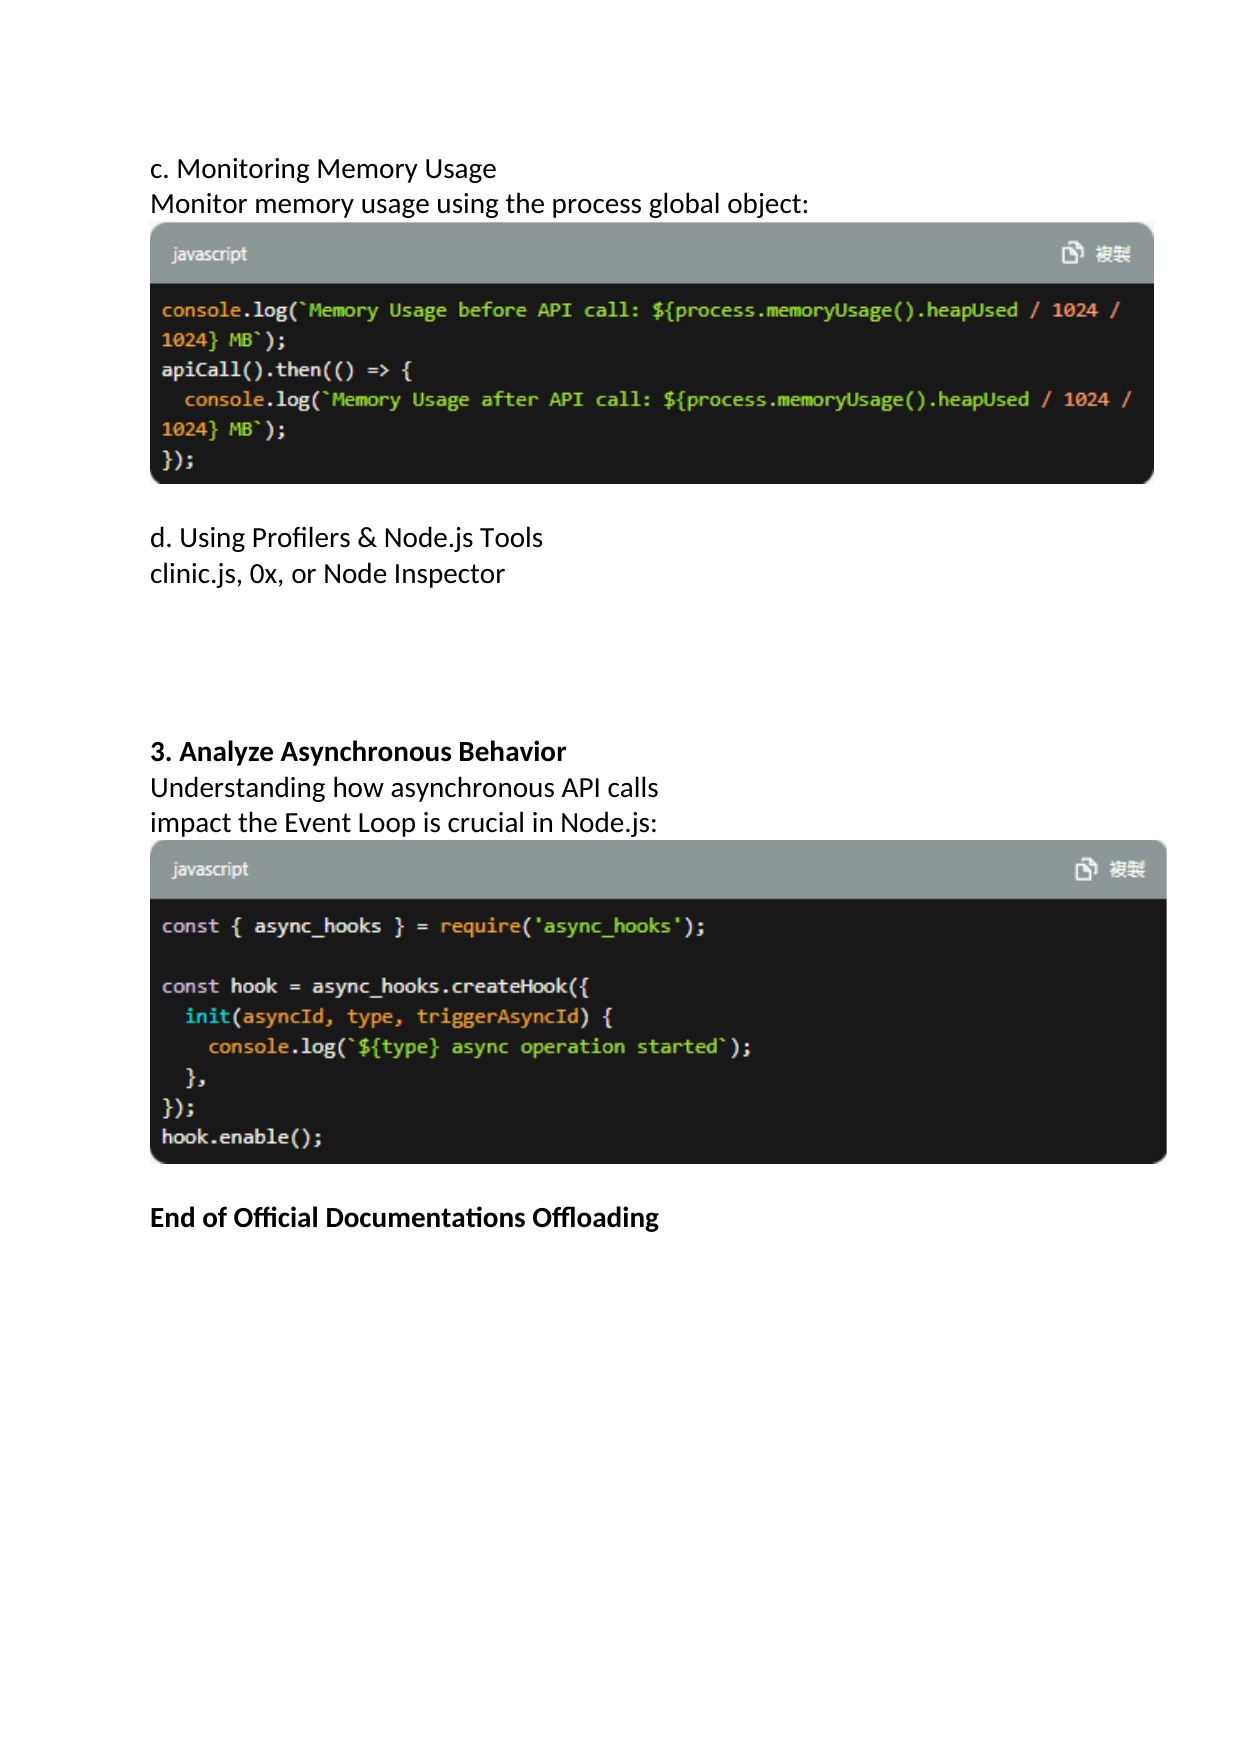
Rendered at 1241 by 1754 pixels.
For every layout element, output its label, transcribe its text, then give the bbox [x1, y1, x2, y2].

text impact the Event Loop is crucial in Node.js: [150, 804, 1090, 840]
text c. Monitoring Memory Usage [150, 150, 1090, 186]
text Understanding how asynchronous API calls [150, 769, 1090, 804]
text 3. Analyze Asynchronous Behavior [150, 733, 1090, 769]
text clinic.js, 0x, or Node Inspector [150, 555, 1090, 591]
text d. Using Profilers & Node.js Tools [150, 519, 1090, 555]
picture [150, 840, 1167, 1164]
text End of Official Documentations Offloading [150, 1199, 1090, 1235]
picture [150, 221, 1154, 484]
text Monitor memory usage using the process global object: [150, 186, 1090, 221]
